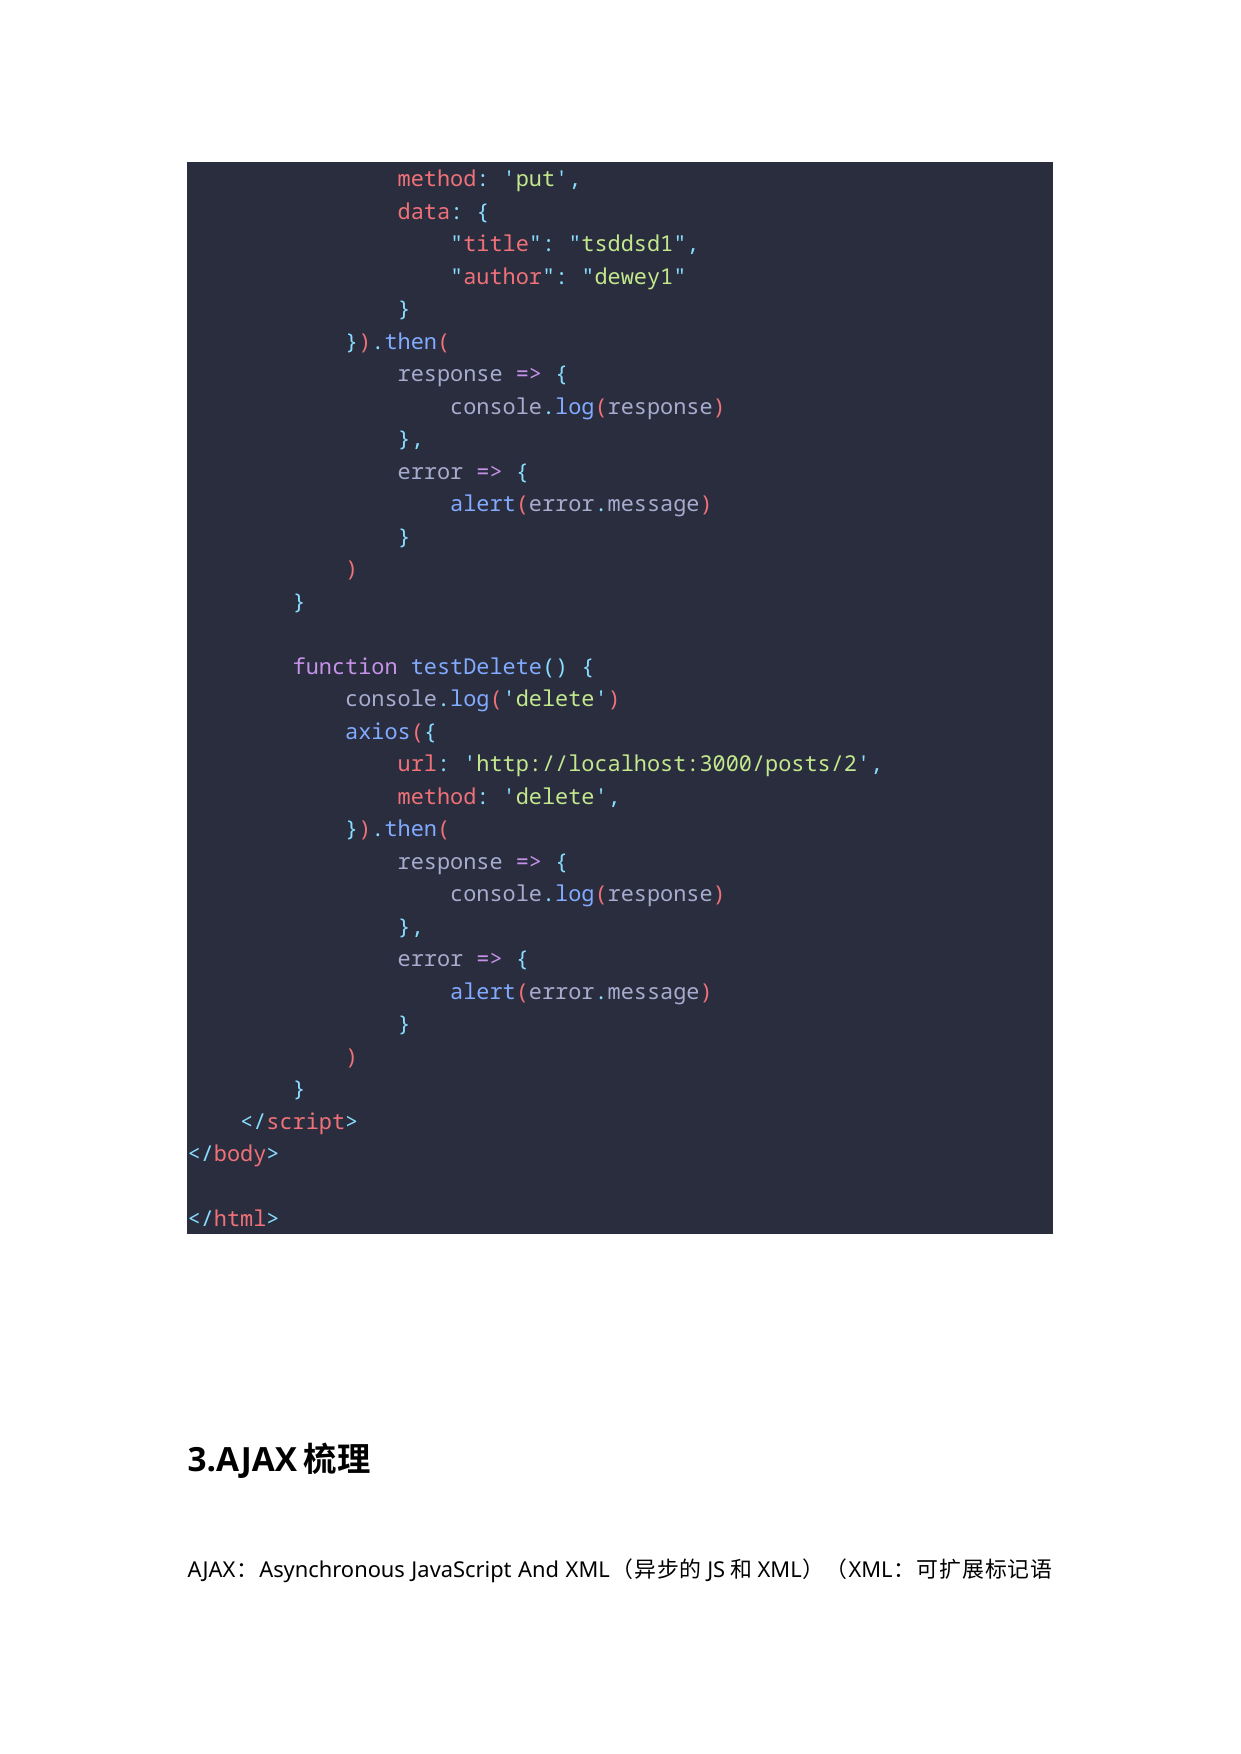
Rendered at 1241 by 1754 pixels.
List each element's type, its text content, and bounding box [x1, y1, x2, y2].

text alert(error.message) [187, 487, 1053, 519]
text "title": "tsddsd1", [187, 227, 1053, 259]
text </html> [187, 1202, 1053, 1234]
text }).then( [187, 812, 1053, 844]
text } [187, 292, 1053, 324]
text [187, 1551, 1053, 1584]
text }).then( [187, 324, 1053, 357]
text data: { [187, 194, 1053, 227]
text }, [187, 422, 1053, 454]
text url: 'http://localhost:3000/posts/2', [187, 747, 1053, 779]
text console.log(response) [187, 389, 1053, 422]
text </body> [187, 1137, 1053, 1169]
text response => { [187, 844, 1053, 877]
text } [187, 519, 1053, 552]
text } [187, 1072, 1053, 1104]
text ) [187, 552, 1053, 584]
text console.log(response) [187, 877, 1053, 909]
text </script> [187, 1104, 1053, 1137]
text } [187, 1007, 1053, 1039]
text "author": "dewey1" [187, 259, 1053, 292]
text ) [187, 1039, 1053, 1072]
text error => { [187, 942, 1053, 974]
text error => { [187, 454, 1053, 487]
text alert(error.message) [187, 974, 1053, 1007]
subtitle 3.AJAX梳理 [187, 1424, 1053, 1489]
text } [187, 584, 1053, 617]
text }, [187, 909, 1053, 942]
text response => { [187, 357, 1053, 389]
text axios({ [187, 714, 1053, 747]
text console.log('delete') [187, 682, 1053, 714]
text method: 'delete', [187, 779, 1053, 812]
text function testDelete() { [187, 649, 1053, 682]
text method: 'put', [187, 162, 1053, 194]
